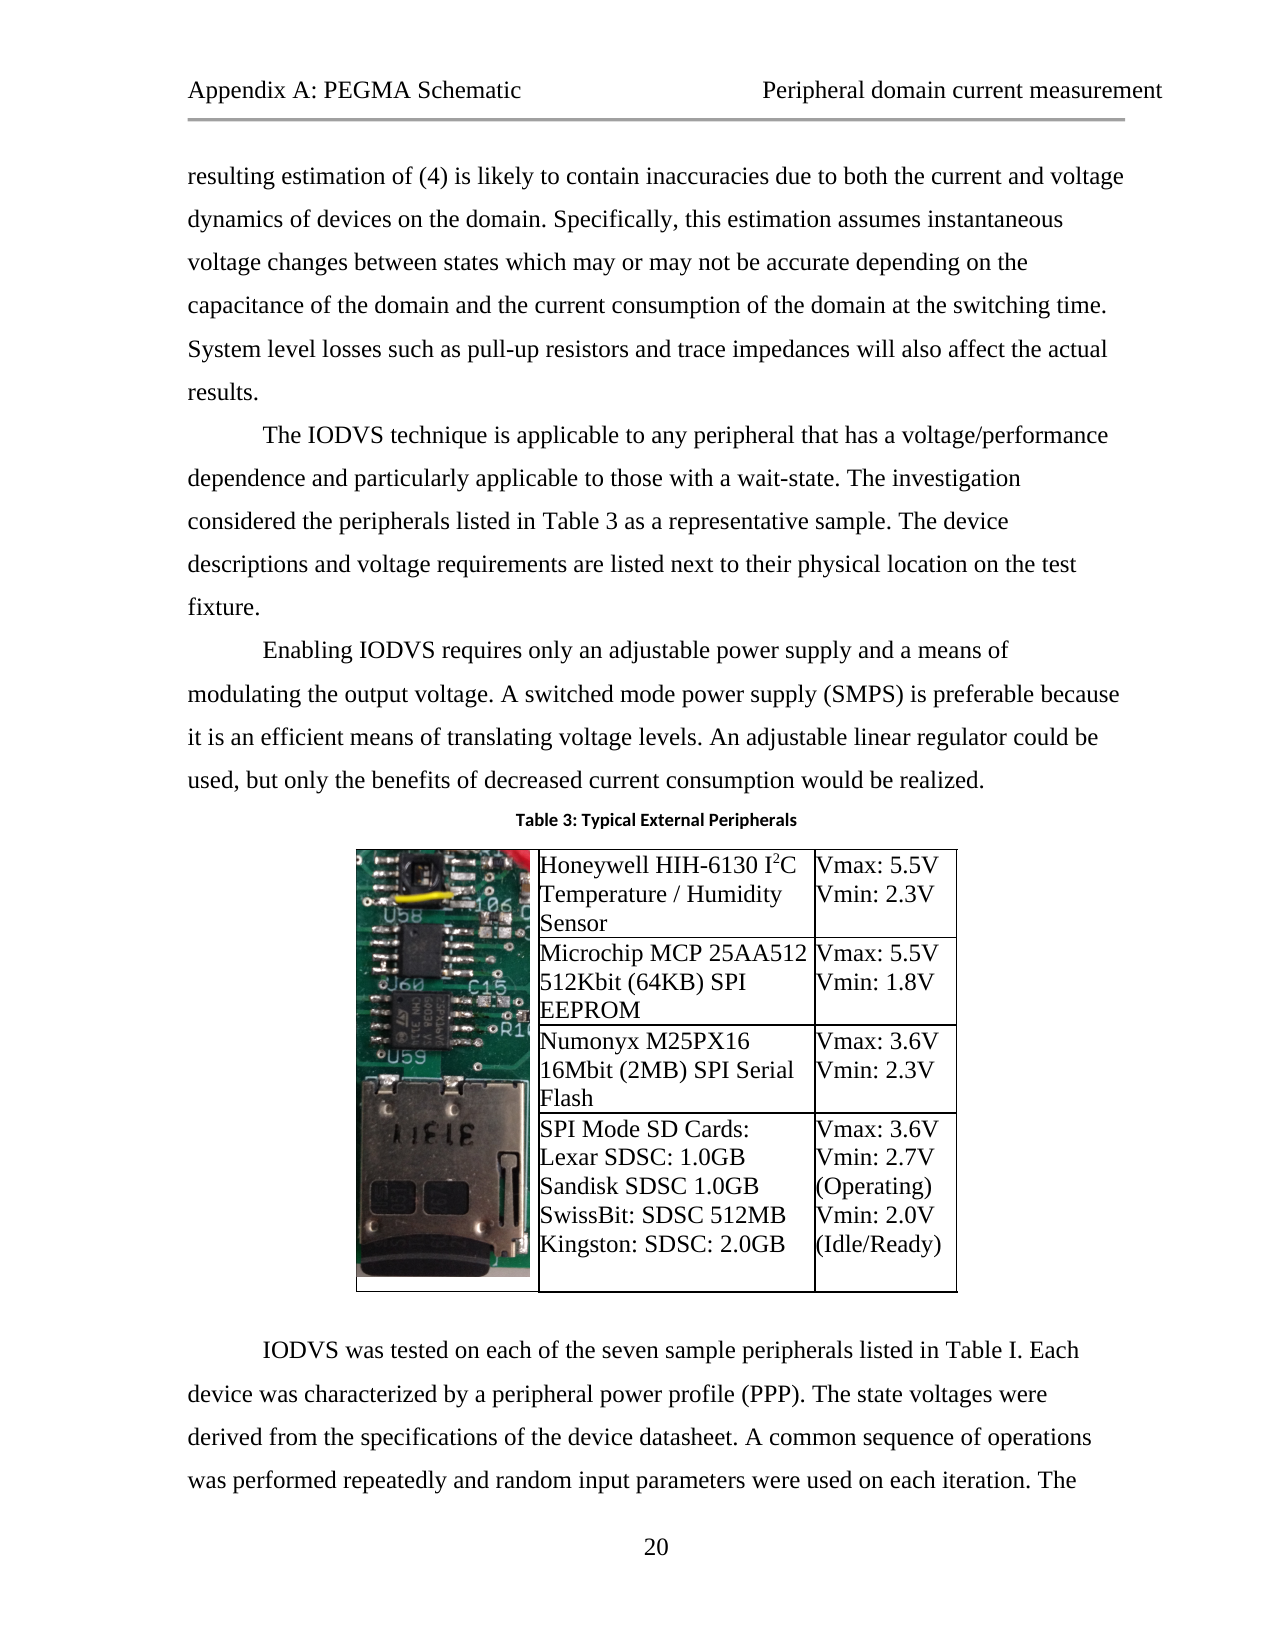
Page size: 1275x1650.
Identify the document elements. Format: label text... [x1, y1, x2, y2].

table_cell Vmax: 5.5V Vmin: 1.8V [816, 938, 956, 1024]
text The IODVS technique is applicable to any peripheral that has a voltage/performance dependence and particularly applicable to those with a wait-state. The investigation considered the peripherals listed in Table 3 as a representative sample. The device descriptions and voltage requirements are listed next to their physical location on the test fixture. [187, 420, 1125, 621]
table_cell Vmax: 3.6V Vmin: 2.3V [816, 1026, 956, 1112]
table_cell Vmax: 3.6V Vmin: 2.7V (Operating) Vmin: 2.0V (Idle/Ready) [816, 1114, 956, 1291]
table_cell SPI Mode SD Cards: Lexar SDSC: 1.0GB Sandisk SDSC 1.0GB SwissBit: SDSC 512MB Kingston: SDSC: 2.0GB [540, 1114, 814, 1291]
table_cell Microchip MCP 25AA512 512Kbit (64KB) SPI EEPROM [540, 938, 814, 1024]
table_header Vmax: 5.5V Vmin: 2.3V [816, 850, 956, 937]
picture [356, 850, 530, 1277]
text Table 3: Typical External Peripherals [187, 808, 1125, 831]
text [187, 161, 1125, 406]
table_header [357, 850, 538, 1291]
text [187, 1336, 1125, 1494]
text Enabling IODVS requires only an adjustable power supply and a means of modulating the output voltage. A switched mode power supply (SMPS) is preferable because it is an efficient means of translating voltage levels. An adjustable linear regulator could be used, but only the benefits of decreased current consumption would be realized. [187, 636, 1125, 794]
table_header Honeywell HIH-6130 I2C Temperature / Humidity Sensor [540, 850, 814, 937]
table_cell Numonyx M25PX16 16Mbit (2MB) SPI Serial Flash [540, 1026, 814, 1112]
